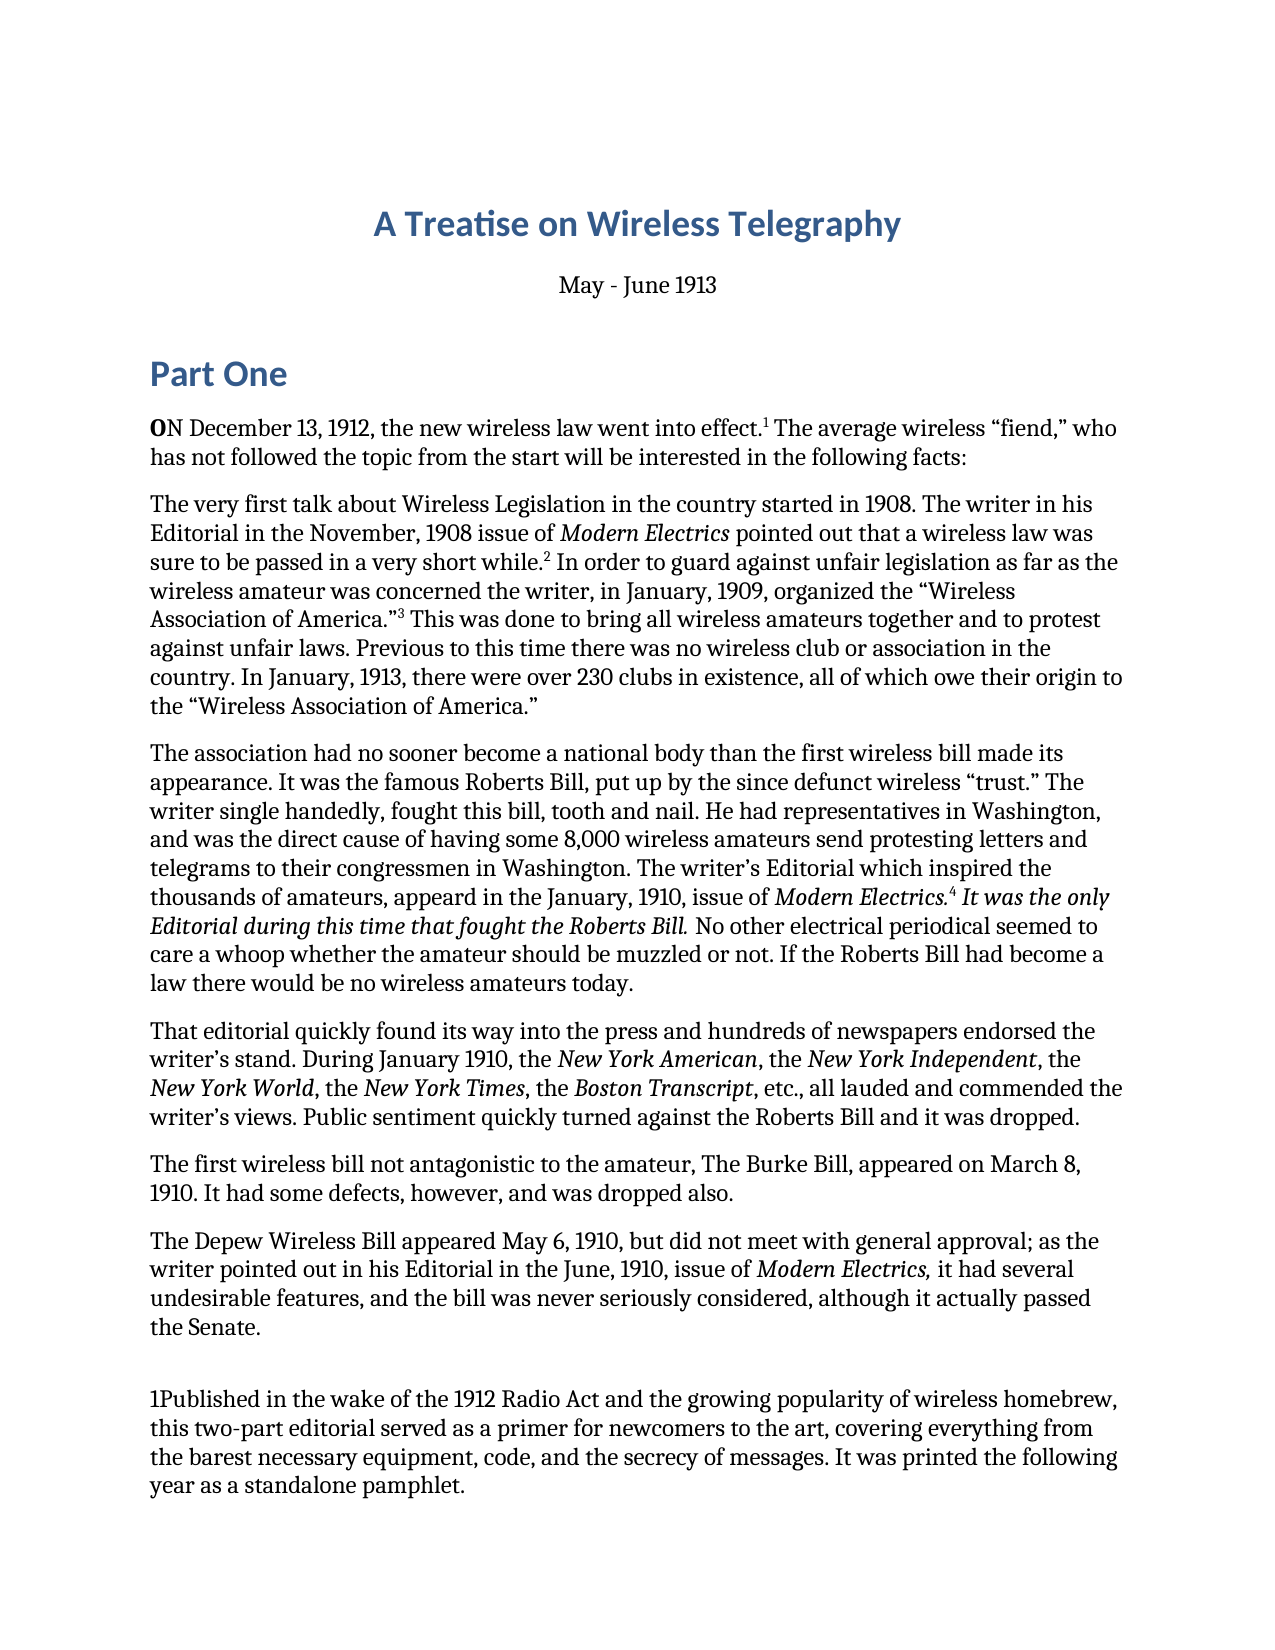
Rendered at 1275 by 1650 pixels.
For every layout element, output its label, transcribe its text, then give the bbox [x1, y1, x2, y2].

text The Depew Wireless Bill appeared May 6, 1910, but did not meet with general approval; as the writer pointed out in his Editorial in the June, 1910, issue of Modern Electrics, it had several undesirable features, and the bill was never seriously considered, although it actually passed the Senate. [150, 1227, 1125, 1342]
text The very first talk about Wireless Legislation in the country started in 1908. The writer in his Editorial in the November, 1908 issue of Modern Electrics pointed out that a wireless law was sure to be passed in a very short while. In order to guard against unfair legislation as far as the wireless amateur was concerned the writer, in January, 1909, organized the “Wireless Association of America.” This was done to bring all wireless amateurs together and to protest against unfair laws. Previous to this time there was no wireless club or association in the country. In January, 1913, there were over 230 clubs in existence, all of which owe their origin to the “Wireless Association of America.” [150, 490, 1125, 720]
text That editorial quickly found its way into the press and hundreds of newspapers endorsed the writer’s stand. During January 1910, the New York American, the New York Independent, the New York World, the New York Times, the Boston Transcript, etc., all lauded and commended the writer’s views. Public sentiment quickly turned against the Roberts Bill and it was dropped. [150, 1017, 1125, 1132]
title A Treatise on Wireless Telegraphy [150, 200, 1125, 246]
subtitle Part One [150, 349, 1125, 395]
text ON December 13, 1912, the new wireless law went into effect. The average wireless “fiend,” who has not followed the topic from the start will be interested in the following facts: [150, 414, 1125, 472]
text May - June 1913 [150, 271, 1125, 299]
text The association had no sooner become a national body than the first wireless bill made its appearance. It was the famous Roberts Bill, put up by the since defunct wireless “trust.” The writer single handedly, fought this bill, tooth and nail. He had representatives in Washington, and was the direct cause of having some 8,000 wireless amateurs send protesting letters and telegrams to their congressmen in Washington. The writer’s Editorial which inspired the thousands of amateurs, appeard in the January, 1910, issue of Modern Electrics. It was the only Editorial during this time that fought the Roberts Bill. No other electrical periodical seemed to care a whoop whether the amateur should be muzzled or not. If the Roberts Bill had become a law there would be no wireless amateurs today. [150, 739, 1125, 998]
text The first wireless bill not antagonistic to the amateur, The Burke Bill, appeared on March 8, 1910. It had some defects, however, and was dropped also. [150, 1150, 1125, 1208]
